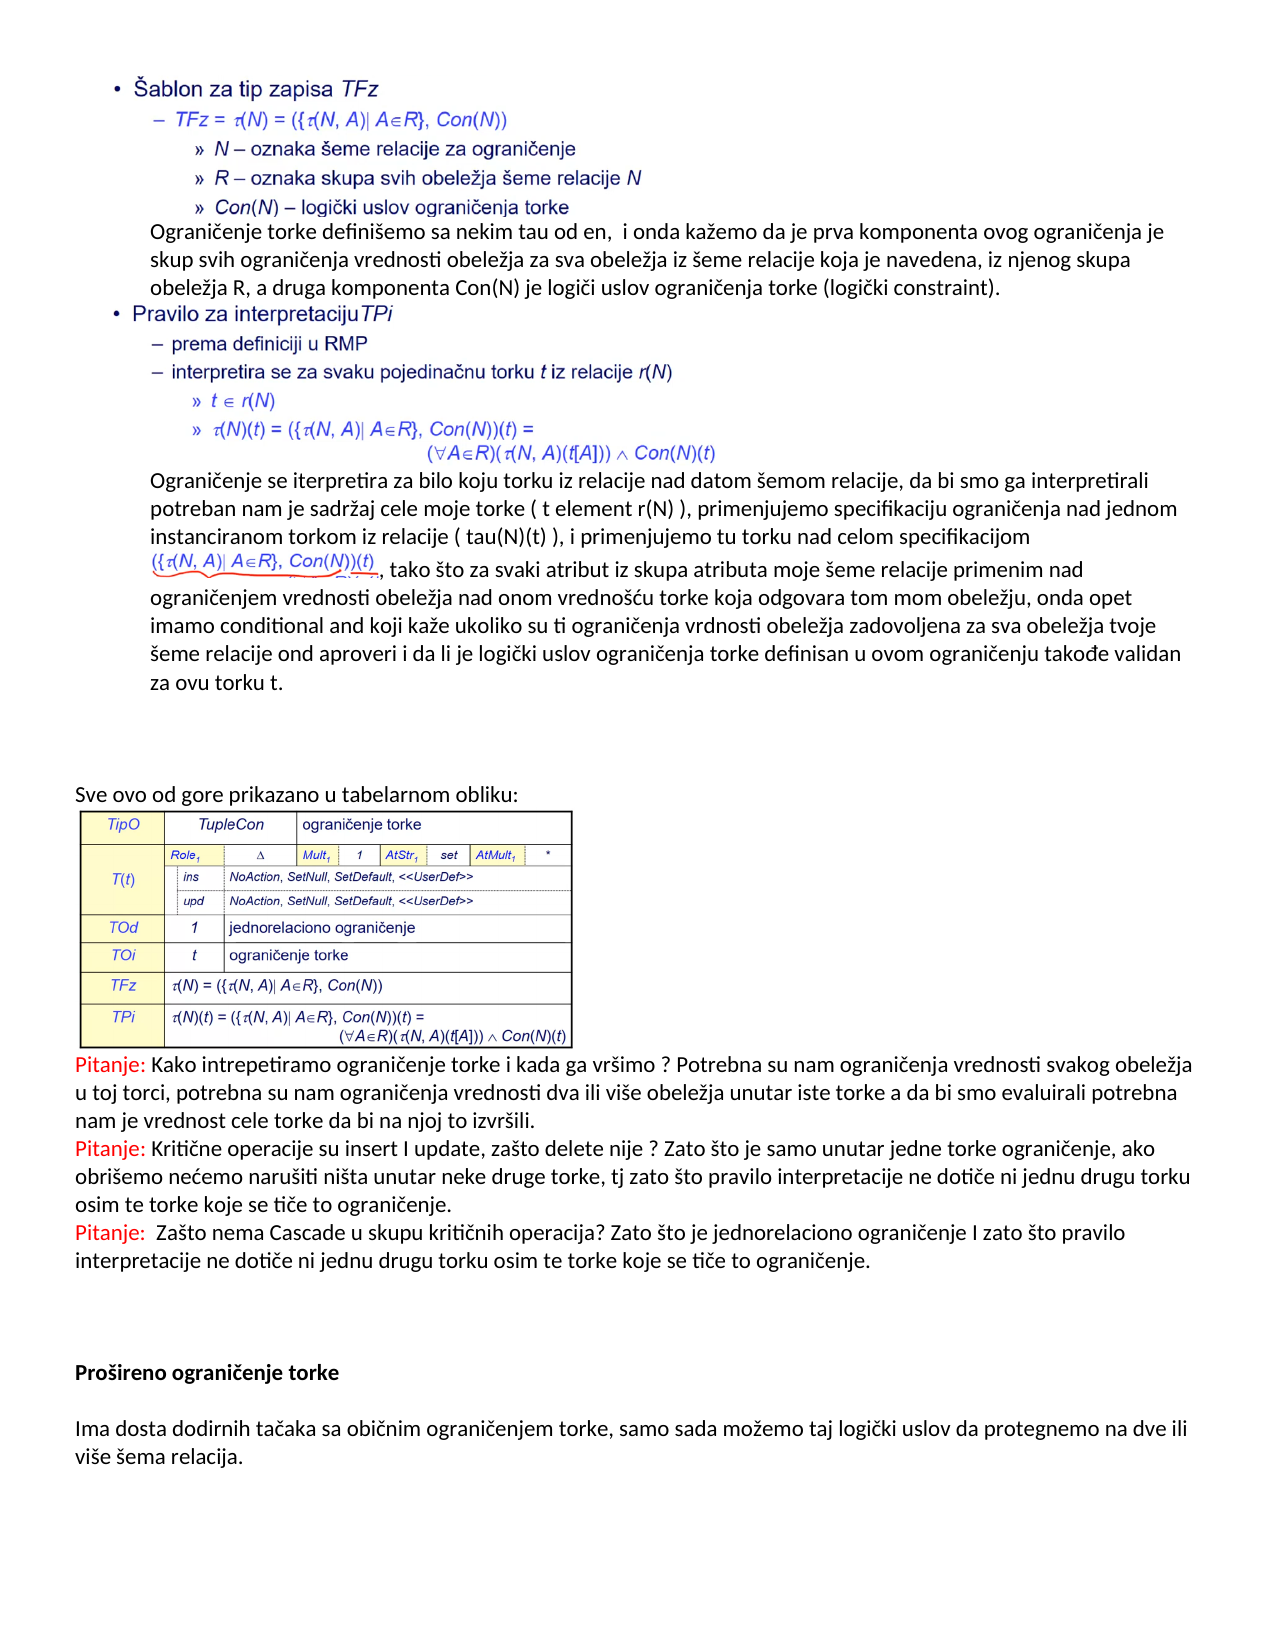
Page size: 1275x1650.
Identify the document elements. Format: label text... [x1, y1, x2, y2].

picture [111, 305, 717, 467]
text Pitanje: Kritične operacije su insert I update, zašto delete nije ? Zato što je samo unutar jedne torke ograničenje, ako obrišemo nećemo narušiti ništa unutar neke druge torke, tj zato što pravilo interpretacije ne dotiče ni jednu drugu torku osim te torke koje se tiče to ograničenje. [75, 1134, 1200, 1218]
text Ograničenje torke definišemo sa nekim tau od en, i onda kažemo da je prva komponenta ovog ograničenja je skup svih ograničenja vrednosti obeležja za sva obeležja iz šeme relacije koja je navedena, iz njenog skupa obeležja R, a druga komponenta Con(N) je logiči uslov ograničenja torke (logički constraint). [150, 217, 1200, 301]
text Prošireno ograničenje torke [75, 1358, 1200, 1386]
text Sve ovo od gore prikazano u tabelarnom obliku: [75, 780, 1200, 808]
text Pitanje: Zašto nema Cascade u skupu kritičnih operacija? Zato što je jednorelaciono ograničenje I zato što pravilo interpretacije ne dotiče ni jednu drugu torku osim te torke koje se tiče to ograničenje. [75, 1218, 1200, 1274]
picture [75, 807, 575, 1050]
text Ima dosta dodirnih tačaka sa običnim ograničenjem torke, samo sada možemo taj logički uslov da protegnemo na dve ili više šema relacija. [75, 1414, 1200, 1470]
text Pitanje: Kako intrepetiramo ograničenje torke i kada ga vršimo ? Potrebna su nam ograničenja vrednosti svakog obeležja u toj torci, potrebna su nam ograničenja vrednosti dva ili više obeležja unutar iste torke a da bi smo evaluirali potrebna nam je vrednost cele torke da bi na njoj to izvršili. [75, 1050, 1200, 1134]
picture [150, 550, 379, 578]
text Ograničenje se iterpretira za bilo koju torku iz relacije nad datom šemom relacije, da bi smo ga interpretirali potreban nam je sadržaj cele moje torke ( t element r(N) ), primenjujemo specifikaciju ograničenja nad jednom instanciranom torkom iz relacije ( tau(N)(t) ), i primenjujemo tu torku nad celom specifikacijom , tako što za svaki atribut iz skupa atributa moje šeme relacije primenim nad ograničenjem vrednosti obeležja nad onom vrednošću torke koja odgovara tom mom obeležju, onda opet imamo conditional and koji kaže ukoliko su ti ograničenja vrdnosti obeležja zadovoljena za sva obeležja tvoje šeme relacije ond aproveri i da li je logički uslov ograničenja torke definisan u ovom ograničenju takođe validan za ovu torku t. [150, 466, 1200, 696]
picture [111, 75, 643, 217]
